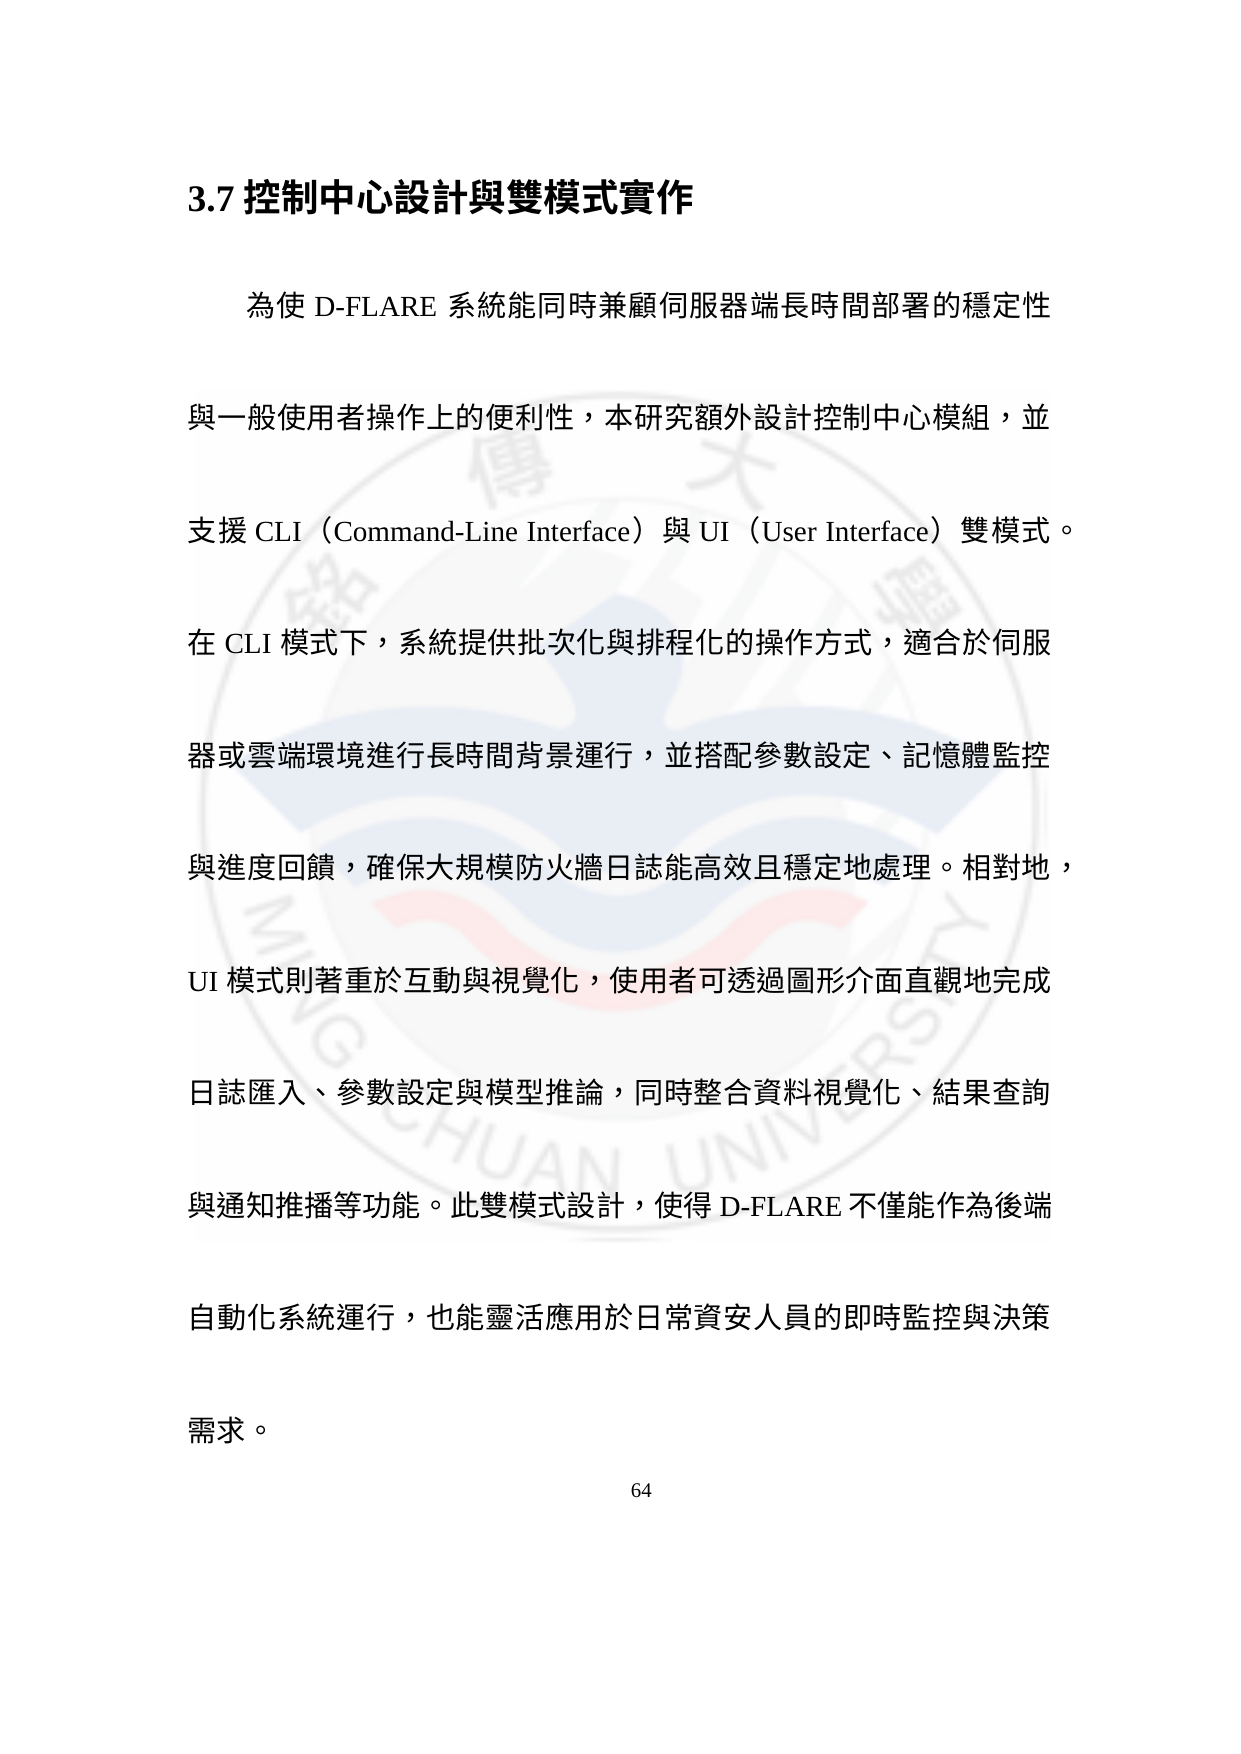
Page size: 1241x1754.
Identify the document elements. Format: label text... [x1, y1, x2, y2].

subtitle 控制中心設計與雙模式實作 [187, 158, 1053, 233]
text 為使 D-FLARE 系統能同時兼顧伺服器端長時間部署的穩定性與一般使用者操作上的便利性，本研究額外設計控制中心模組，並支援CLI（Command-Line Interface）與UI（User Interface）雙模式。在 CLI 模式下，系統提供批次化與排程化的操作方式，適合於伺服器或雲端環境進行長時間背景運行，並搭配參數設定、記憶體監控與進度回饋，確保大規模防火牆日誌能高效且穩定地處理。相對地，UI 模式則著重於互動與視覺化，使用者可透過圖形介面直觀地完成日誌匯入、參數設定與模型推論，同時整合資料視覺化、結果查詢與通知推播等功能。此雙模式設計，使得D-FLARE不僅能作為後端自動化系統運行，也能靈活應用於日常資安人員的即時監控與決策需求。 [187, 266, 1053, 1466]
